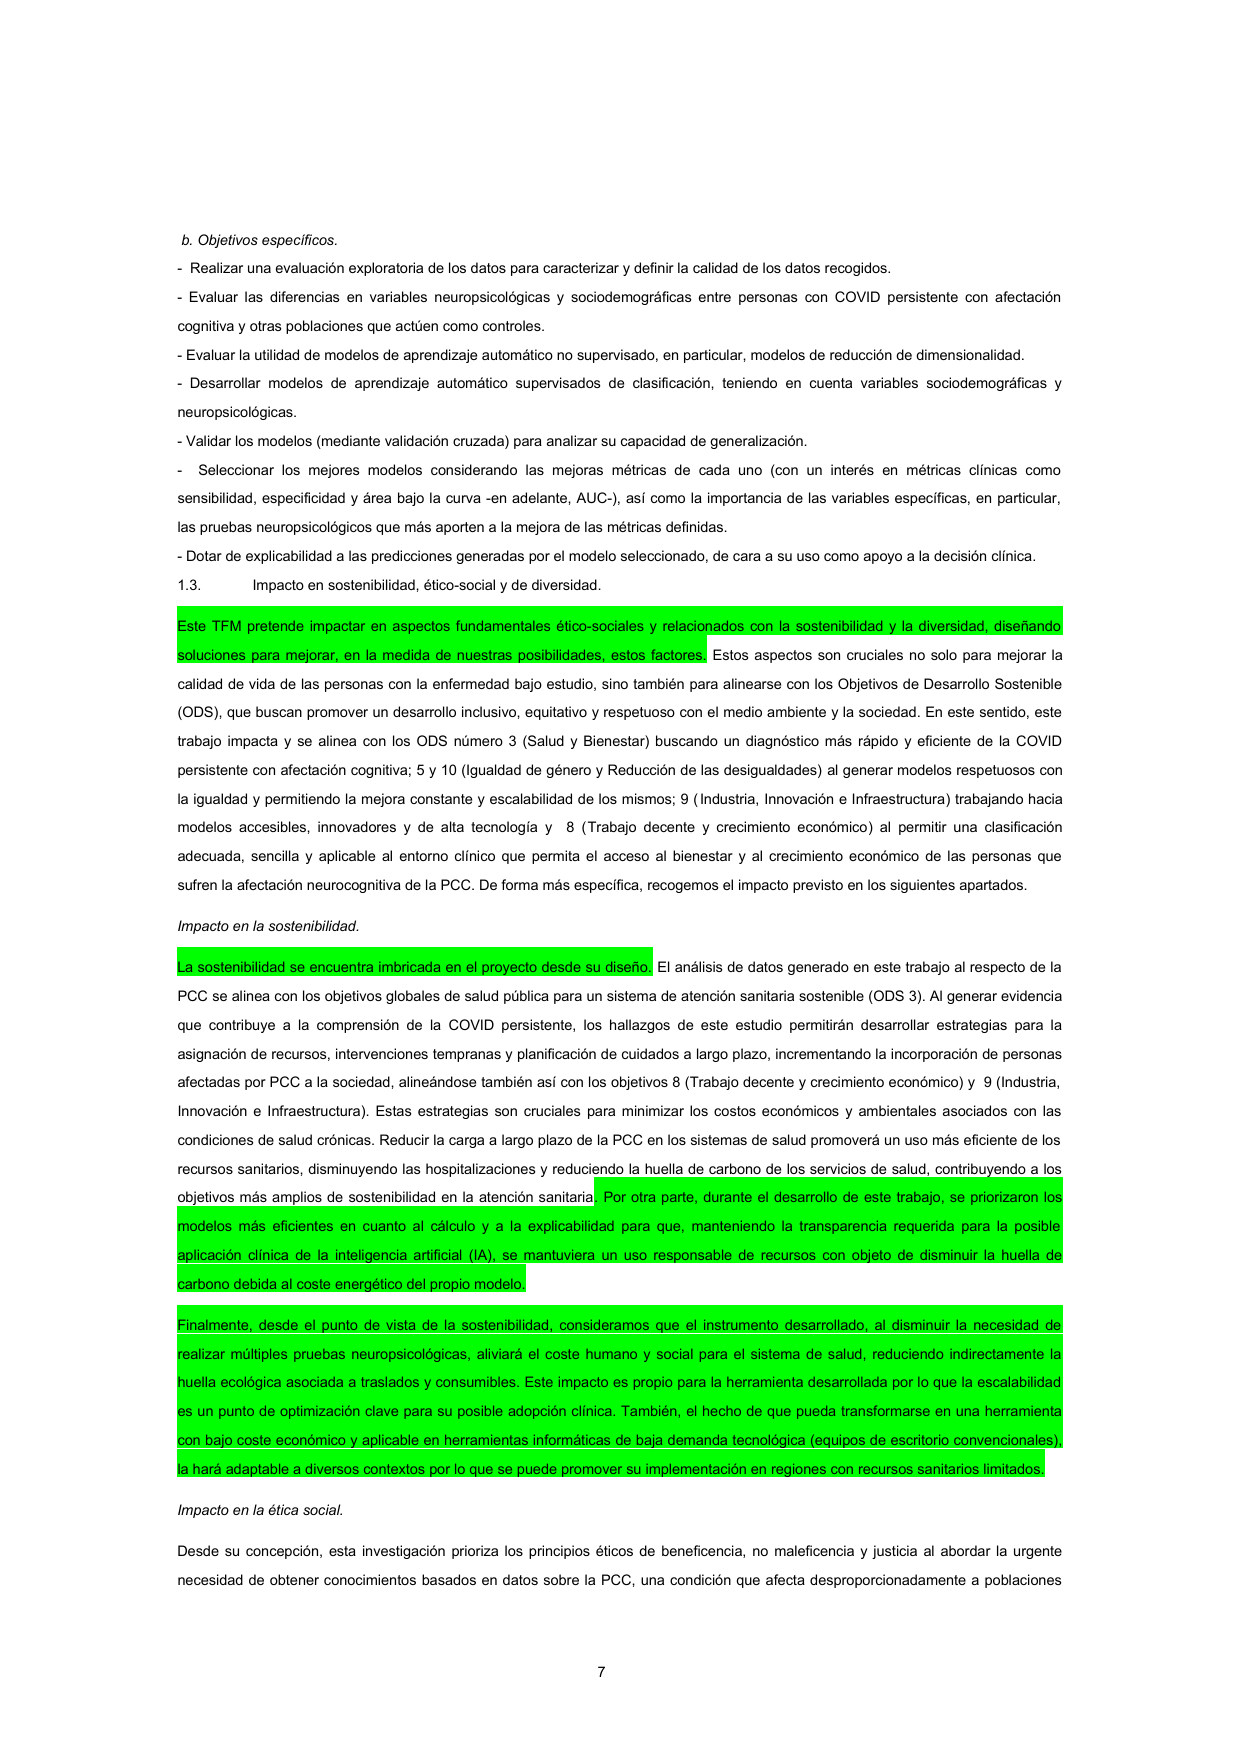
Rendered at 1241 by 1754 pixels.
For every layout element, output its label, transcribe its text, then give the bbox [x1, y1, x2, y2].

text La sostenibilidad se encuentra imbricada en el proyecto desde su diseño. El análisis de datos generado en este trabajo al respecto de la PCC se alinea con los objetivos globales de salud pública para un sistema de atención sanitaria sostenible (ODS 3). Al generar evidencia que contribuye a la comprensión de la COVID persistente, los hallazgos de este estudio permitirán desarrollar estrategias para la asignación de recursos, intervenciones tempranas y planificación de cuidados a largo plazo, incrementando la incorporación de personas afectadas por PCC a la sociedad, alineándose también así con los objetivos 8 (Trabajo decente y crecimiento económico) y 9 (Industria, Innovación e Infraestructura). Estas estrategias son cruciales para minimizar los costos económicos y ambientales asociados con las condiciones de salud crónicas. Reducir la carga a largo plazo de la PCC en los sistemas de salud promoverá un uso más eficiente de los recursos sanitarios, disminuyendo las hospitalizaciones y reduciendo la huella de carbono de los servicios de salud, contribuyendo a los objetivos más amplios de sostenibilidad en la atención sanitaria. Por otra parte, durante el desarrollo de este trabajo, se priorizaron los modelos más eficientes en cuanto al cálculo y a la explicabilidad para que, manteniendo la transparencia requerida para la posible aplicación clínica de la inteligencia artificial (IA), se mantuviera un uso responsable de recursos con objeto de disminuir la huella de carbono debida al coste energético del propio modelo. [177, 947, 1063, 1206]
text - Seleccionar los mejores modelos considerando las mejoras métricas de cada uno (con un interés en métricas clínicas como sensibilidad, especificidad y área bajo la curva -en adelante, AUC-), así como la importancia de las variables específicas, en particular, las pruebas neuropsicológicos que más aporten a la mejora de las métricas definidas. [177, 450, 1063, 536]
text - Evaluar las diferencias en variables neuropsicológicas y sociodemográficas entre personas con COVID persistente con afectación cognitiva y otras poblaciones que actúen como controles. [177, 277, 1063, 335]
text - Desarrollar modelos de aprendizaje automático supervisados de clasificación, teniendo en cuenta variables sociodemográficas y neuropsicológicas. [177, 363, 1063, 421]
text - Realizar una evaluación exploratoria de los datos para caracterizar y definir la calidad de los datos recogidos. [177, 248, 1063, 277]
text - Validar los modelos (mediante validación cruzada) para analizar su capacidad de generalización. [177, 421, 1063, 450]
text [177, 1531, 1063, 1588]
text Este TFM pretende impactar en aspectos fundamentales ético-sociales y relacionados con la sostenibilidad y la diversidad, diseñando soluciones para mejorar, en la medida de nuestras posibilidades, estos factores. Estos aspectos son cruciales no solo para mejorar la calidad de vida de las personas con la enfermedad bajo estudio, sino también para alinearse con los Objetivos de Desarrollo Sostenible (ODS), que buscan promover un desarrollo inclusivo, equitativo y respetuoso con el medio ambiente y la sociedad. En este sentido, este trabajo impacta y se alinea con los ODS número 3 (Salud y Bienestar) buscando un diagnóstico más rápido y eficiente de la COVID persistente con afectación cognitiva; 5 y 10 (Igualdad de género y Reducción de las desigualdades) al generar modelos respetuosos con la igualdad y permitiendo la mejora constante y escalabilidad de los mismos; 9 (Industria, Innovación e Infraestructura) trabajando hacia modelos accesibles, innovadores y de alta tecnología y 8 (Trabajo decente y crecimiento económico) al permitir una clasificación adecuada, sencilla y aplicable al entorno clínico que permita el acceso al bienestar y al crecimiento económico de las personas que sufren la afectación neurocognitiva de la PCC. De forma más específica, recogemos el impacto previsto en los siguientes apartados. [177, 635, 1063, 893]
subtitle Impacto en sostenibilidad, ético-social y de diversidad. [177, 565, 1063, 593]
text - Evaluar la utilidad de modelos de aprendizaje automático no supervisado, en particular, modelos de reducción de dimensionalidad. [177, 335, 1063, 363]
text - Dotar de explicabilidad a las predicciones generadas por el modelo seleccionado, de cara a su uso como apoyo a la decisión clínica. [177, 536, 1063, 565]
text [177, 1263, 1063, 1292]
text b. Objetivos específicos. [177, 220, 1063, 248]
text Impacto en la ética social. [177, 1490, 1063, 1518]
text Impacto en la sostenibilidad. [177, 906, 1063, 935]
